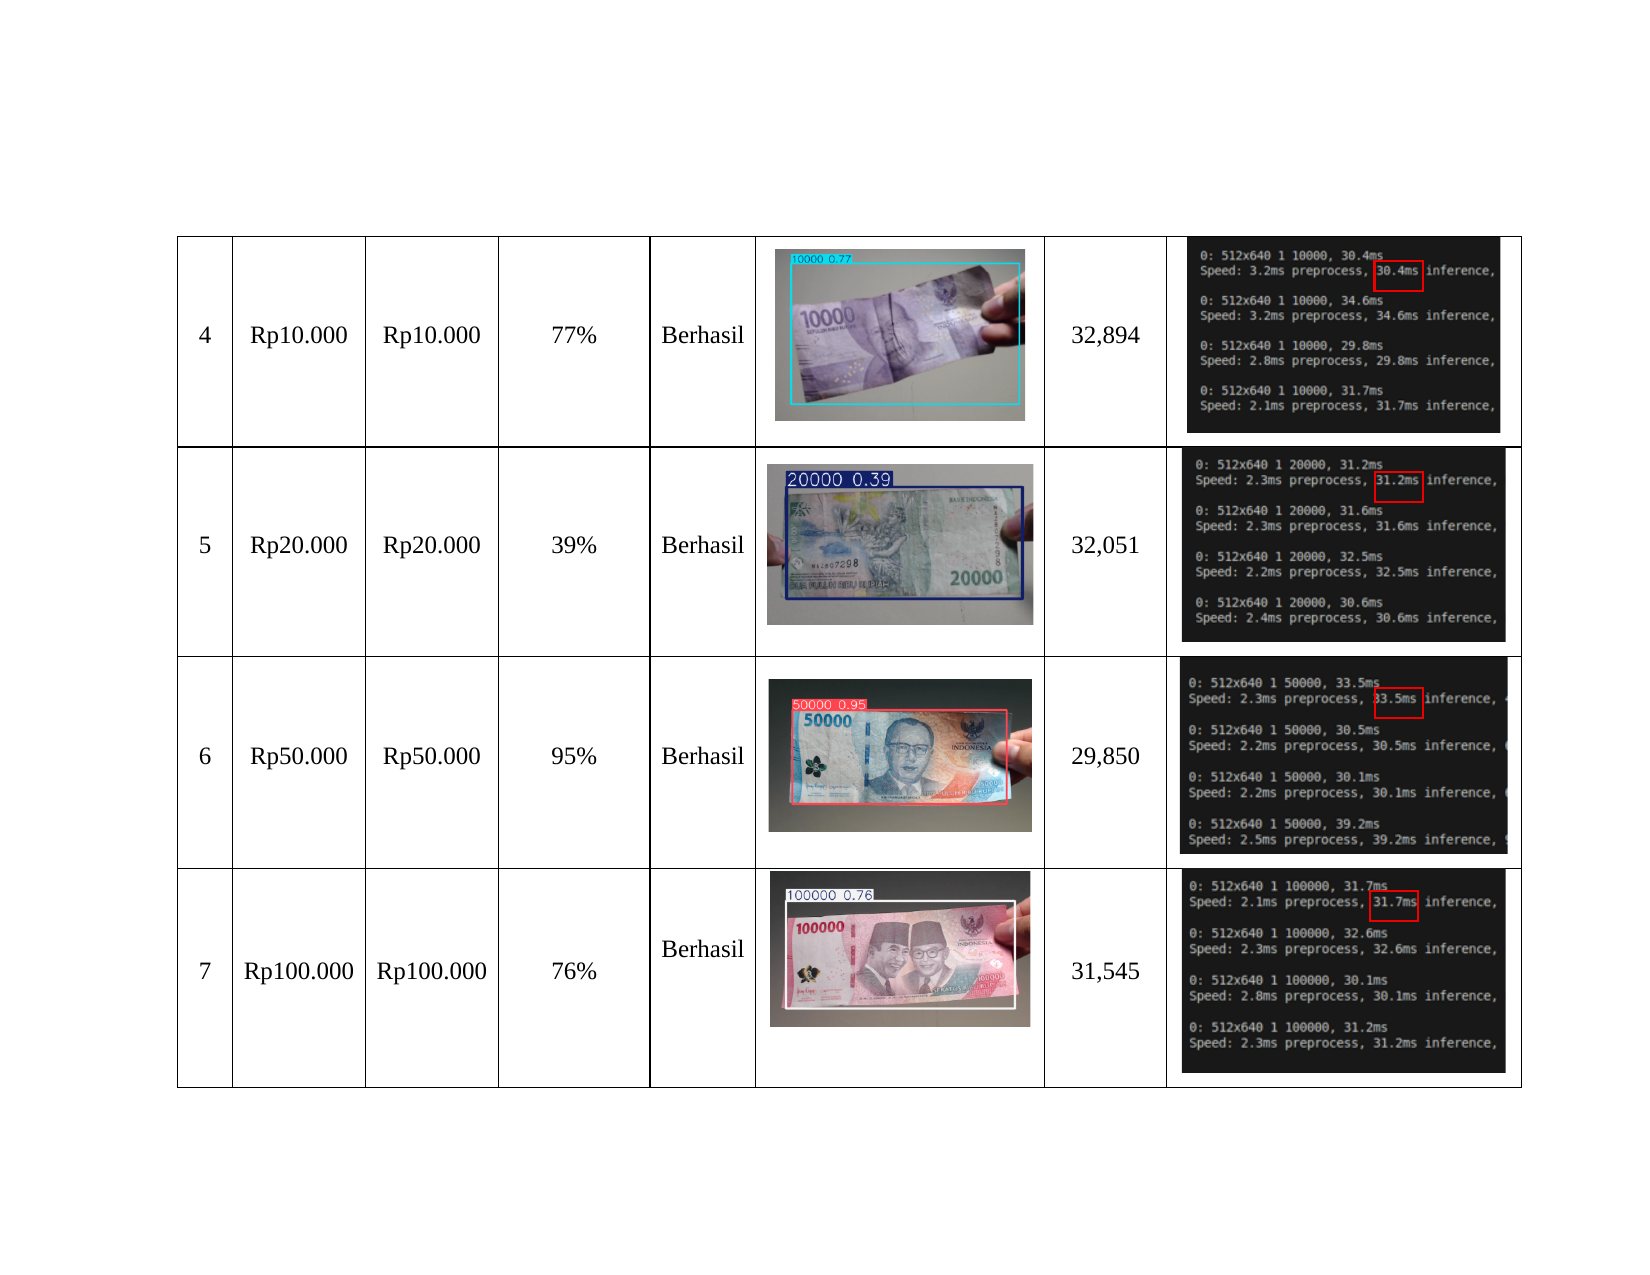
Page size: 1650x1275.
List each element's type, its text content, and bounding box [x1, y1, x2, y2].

table_cell [1167, 657, 1521, 868]
table_cell Berhasil [651, 237, 755, 446]
table_cell [756, 237, 1044, 446]
table_cell [756, 448, 1044, 656]
table_cell 95% [499, 657, 649, 868]
picture [1181, 447, 1506, 642]
picture [768, 679, 1032, 832]
table_cell 32,894 [1045, 237, 1166, 446]
table_cell Rp50.000 [233, 657, 365, 868]
table_cell [756, 657, 1044, 868]
table_cell [1167, 237, 1521, 446]
table_cell Rp50.000 [366, 657, 498, 868]
table_cell Rp100.000 [233, 869, 365, 1087]
table_cell Rp10.000 [366, 237, 498, 446]
table_cell 76% [499, 869, 649, 1087]
table_cell 6 [178, 657, 232, 868]
picture [770, 871, 1031, 1027]
table_cell [1167, 869, 1521, 1087]
table_cell 32,051 [1045, 448, 1166, 656]
table_cell [1167, 448, 1521, 656]
table_cell Berhasil [651, 869, 755, 1087]
table_cell [756, 869, 1044, 1087]
table_cell 77% [499, 237, 649, 446]
table_cell Rp20.000 [233, 448, 365, 656]
picture [1187, 237, 1501, 433]
picture [775, 249, 1026, 421]
table_cell 4 [178, 237, 232, 446]
picture [1181, 868, 1506, 1073]
table_cell Rp100.000 [366, 869, 498, 1087]
table_cell 31,545 [1045, 869, 1166, 1087]
table_cell Berhasil [651, 657, 755, 868]
table_cell 29,850 [1045, 657, 1166, 868]
table_cell Rp20.000 [366, 448, 498, 656]
picture [767, 464, 1034, 625]
table_cell Rp10.000 [233, 237, 365, 446]
table_cell 5 [178, 448, 232, 656]
table_cell 7 [178, 869, 232, 1087]
table_cell Berhasil [651, 448, 755, 656]
picture [1179, 657, 1508, 854]
table_cell 39% [499, 448, 649, 656]
